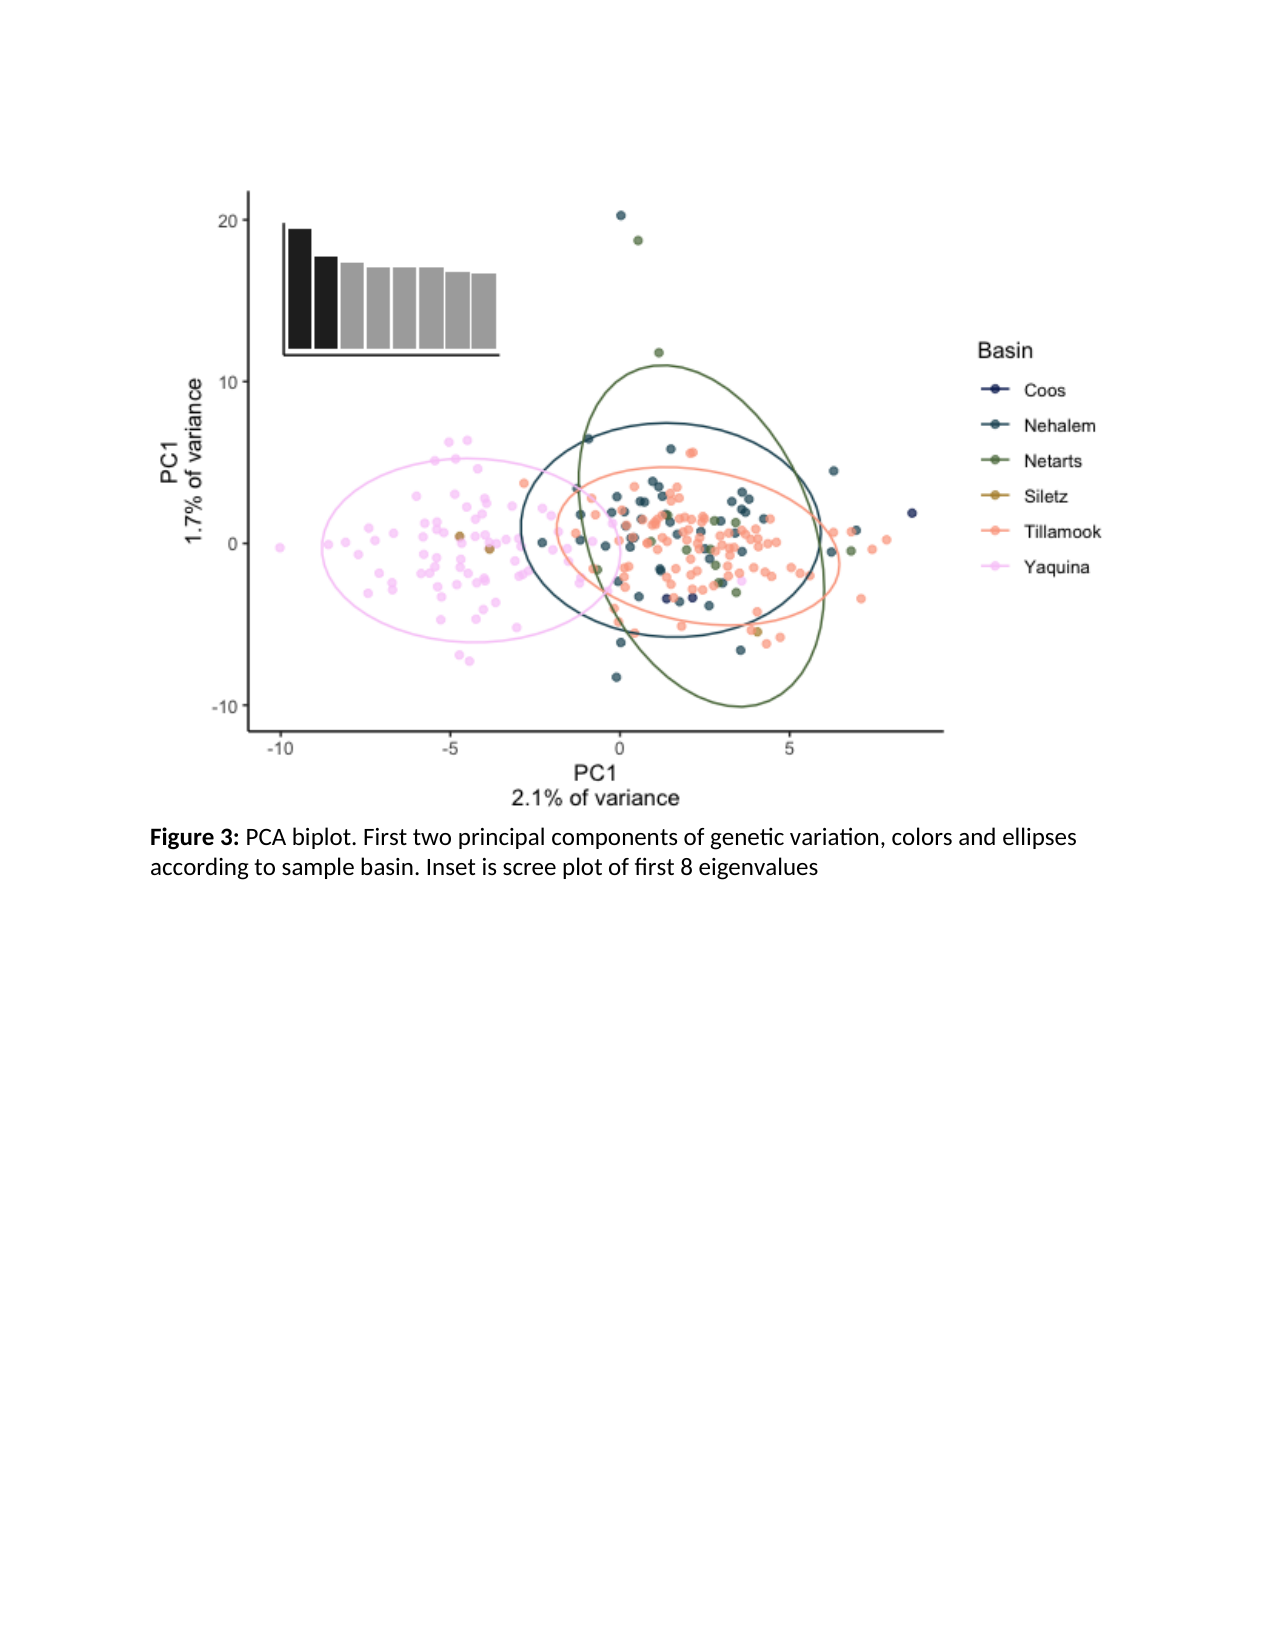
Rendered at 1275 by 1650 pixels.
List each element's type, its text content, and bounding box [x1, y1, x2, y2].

picture [150, 180, 1126, 821]
text Figure 3: PCA biplot. First two principal components of genetic variation, colors and ellipses according to sample basin. Inset is scree plot of first 8 eigenvalues [150, 821, 1125, 882]
